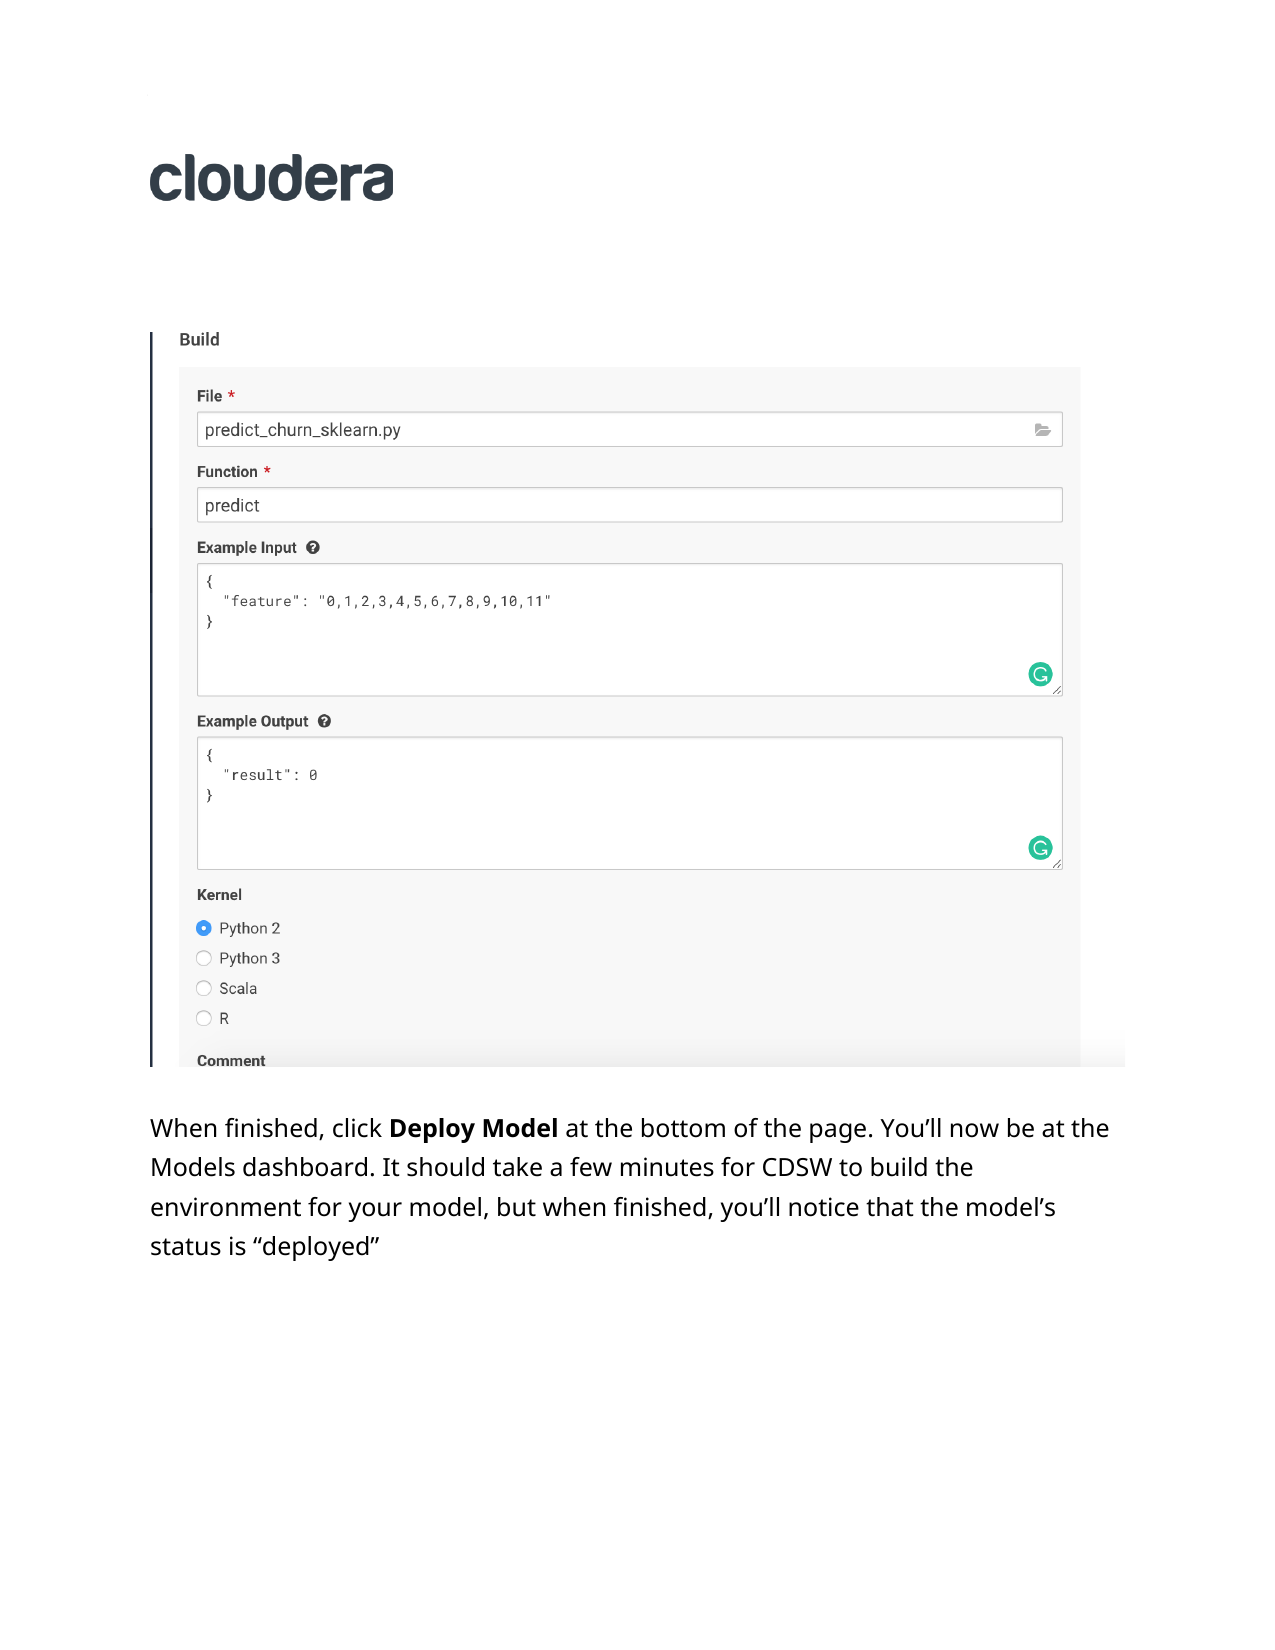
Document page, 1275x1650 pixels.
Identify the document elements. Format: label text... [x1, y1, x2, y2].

text When finished, click Deploy Model at the bottom of the page. You’ll now be at the Models dashboard. It should take a few minutes for CDSW to build the environment for your model, but when finished, you’ll notice that the model’s status is “deployed” [150, 1111, 1125, 1262]
picture [150, 332, 1125, 1067]
picture [147, 0, 766, 328]
